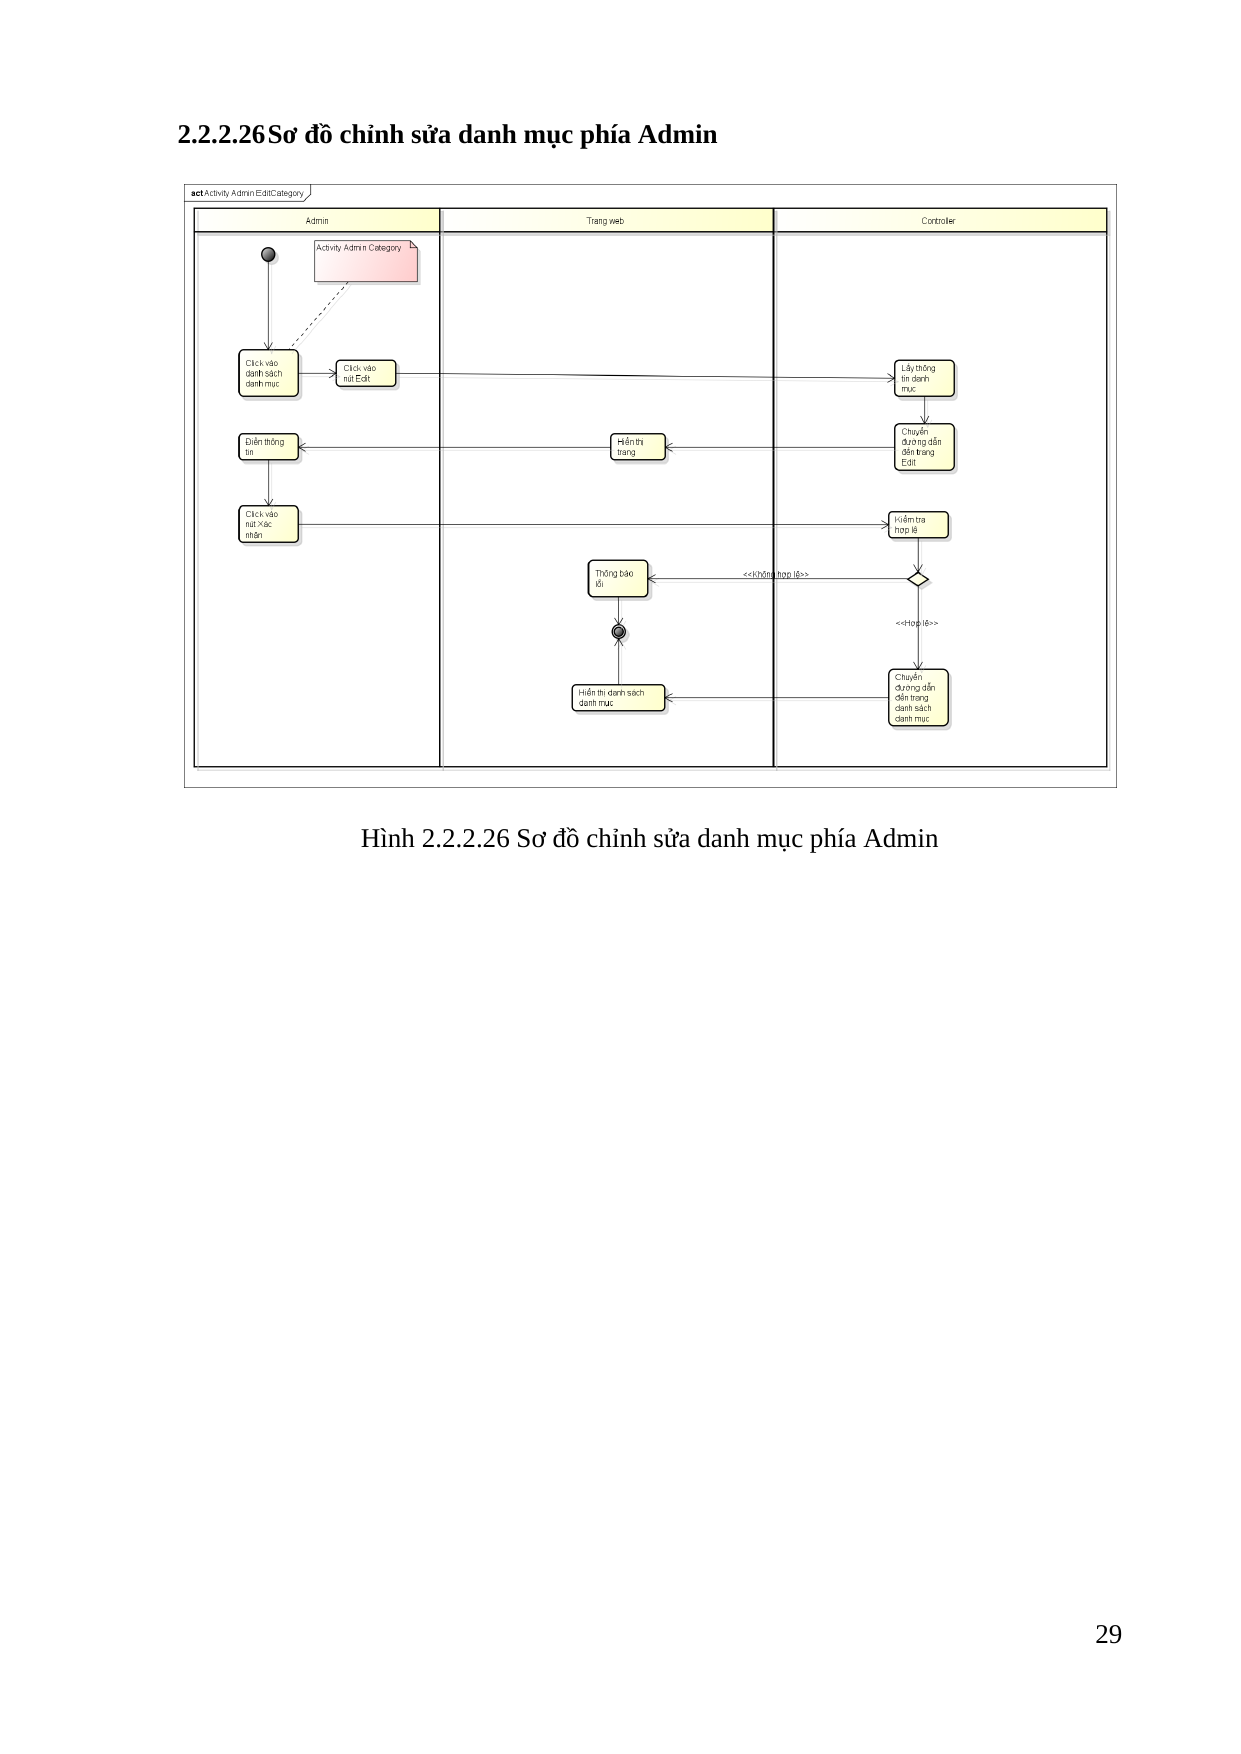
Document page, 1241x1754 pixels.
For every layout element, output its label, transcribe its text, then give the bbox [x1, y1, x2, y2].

picture [177, 177, 1123, 794]
subtitle Sơ đồ chỉnh sửa danh mục phía Admin [177, 118, 1122, 149]
text Hình 2.2.2.26 Sơ đồ chỉnh sửa danh mục phía Admin [177, 822, 1122, 853]
